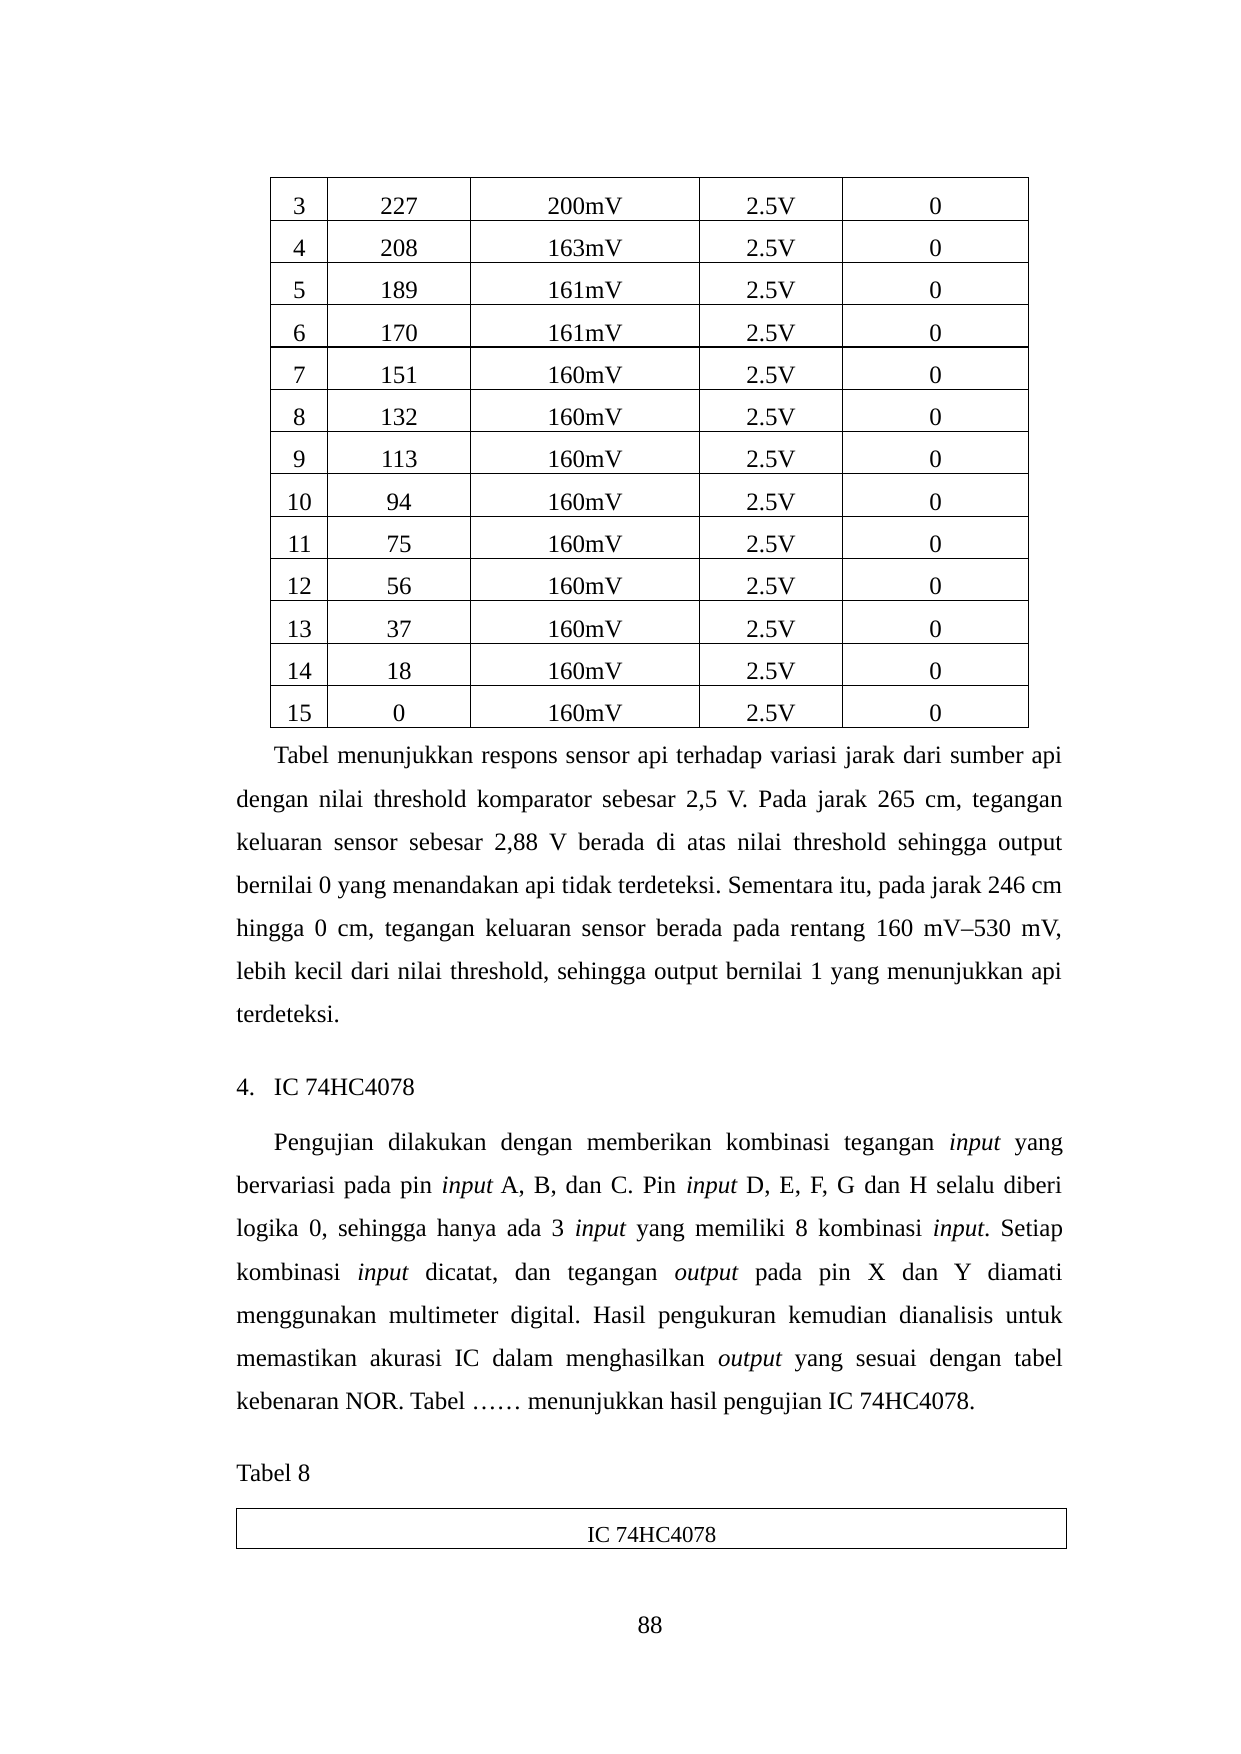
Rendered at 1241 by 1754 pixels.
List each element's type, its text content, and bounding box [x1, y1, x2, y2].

table_cell 200mV [471, 178, 699, 219]
table_cell 10 [271, 474, 327, 516]
table_cell 161mV [471, 305, 699, 346]
table_cell 0 [843, 601, 1028, 642]
table_cell 113 [328, 432, 470, 473]
table_cell 160mV [471, 686, 699, 727]
table_cell 2.5V [700, 432, 842, 473]
table_cell 0 [843, 178, 1028, 219]
table_cell 160mV [471, 644, 699, 685]
table_cell 0 [843, 474, 1028, 516]
table_cell 160mV [471, 559, 699, 600]
table_cell 0 [843, 517, 1028, 558]
table_cell 0 [843, 686, 1028, 727]
table_cell 227 [328, 178, 470, 219]
table_cell 0 [843, 432, 1028, 473]
table_cell 2.5V [700, 305, 842, 346]
table_cell 0 [843, 221, 1028, 262]
table_cell 170 [328, 305, 470, 346]
table_cell 160mV [471, 517, 699, 558]
table_cell 2.5V [700, 601, 842, 642]
text Pengujian dilakukan dengan memberikan kombinasi tegangan input yang bervariasi pada pin input A, B, dan C. Pin input D, E, F, G dan H selalu diberi logika 0, sehingga hanya ada 3 input yang memiliki 8 kombinasi input. Setiap kombinasi input dicatat, dan tegangan output pada pin X dan Y diamati menggunakan multimeter digital. Hasil pengukuran kemudian dianalisis untuk memastikan akurasi IC dalam menghasilkan output yang sesuai dengan tabel kebenaran NOR. Tabel …… menunjukkan hasil pengujian IC 74HC4078. [236, 1127, 1063, 1415]
table_cell 160mV [471, 348, 699, 389]
table_cell 208 [328, 221, 470, 262]
table_header IC 74HC4078 [237, 1509, 1066, 1548]
table_cell 151 [328, 348, 470, 389]
table_cell 0 [843, 644, 1028, 685]
table_cell 7 [271, 348, 327, 389]
table_cell 161mV [471, 263, 699, 304]
table_cell 75 [328, 517, 470, 558]
table_cell 2.5V [700, 517, 842, 558]
table_cell 0 [843, 390, 1028, 431]
table_cell 6 [271, 305, 327, 346]
table_cell 160mV [471, 601, 699, 642]
table_cell 4 [271, 221, 327, 262]
list IC 74HC4078 [236, 1072, 1063, 1100]
table_cell 3 [271, 178, 327, 219]
table_cell 132 [328, 390, 470, 431]
table_cell 14 [271, 644, 327, 685]
table_cell 2.5V [700, 474, 842, 516]
table_cell 0 [843, 348, 1028, 389]
table_cell 160mV [471, 390, 699, 431]
table_cell 94 [328, 474, 470, 516]
table_cell 0 [843, 305, 1028, 346]
table_cell 13 [271, 601, 327, 642]
table_cell 18 [328, 644, 470, 685]
table_cell 12 [271, 559, 327, 600]
table_cell 0 [328, 686, 470, 727]
table_cell 0 [843, 263, 1028, 304]
table_cell 37 [328, 601, 470, 642]
table_cell 9 [271, 432, 327, 473]
table_cell 2.5V [700, 221, 842, 262]
table_cell 2.5V [700, 263, 842, 304]
table_cell 2.5V [700, 686, 842, 727]
table_cell 2.5V [700, 644, 842, 685]
table_cell 8 [271, 390, 327, 431]
table_cell 163mV [471, 221, 699, 262]
table_cell 56 [328, 559, 470, 600]
table_cell 0 [843, 559, 1028, 600]
table_cell 15 [271, 686, 327, 727]
table_cell 2.5V [700, 178, 842, 219]
table_cell 2.5V [700, 390, 842, 431]
table_cell 2.5V [700, 559, 842, 600]
table_cell 160mV [471, 474, 699, 516]
text Tabel menunjukkan respons sensor api terhadap variasi jarak dari sumber api dengan nilai threshold komparator sebesar 2,5 V. Pada jarak 265 cm, tegangan keluaran sensor sebesar 2,88 V berada di atas nilai threshold sehingga output bernilai 0 yang menandakan api tidak terdeteksi. Sementara itu, pada jarak 246 cm hingga 0 cm, tegangan keluaran sensor berada pada rentang 160 mV–530 mV, lebih kecil dari nilai threshold, sehingga output bernilai 1 yang menunjukkan api terdeteksi. [236, 741, 1063, 1028]
table_cell 189 [328, 263, 470, 304]
table_cell 11 [271, 517, 327, 558]
table_cell 2.5V [700, 348, 842, 389]
text Tabel 8 [236, 1458, 1063, 1487]
table_cell 5 [271, 263, 327, 304]
table_cell 160mV [471, 432, 699, 473]
